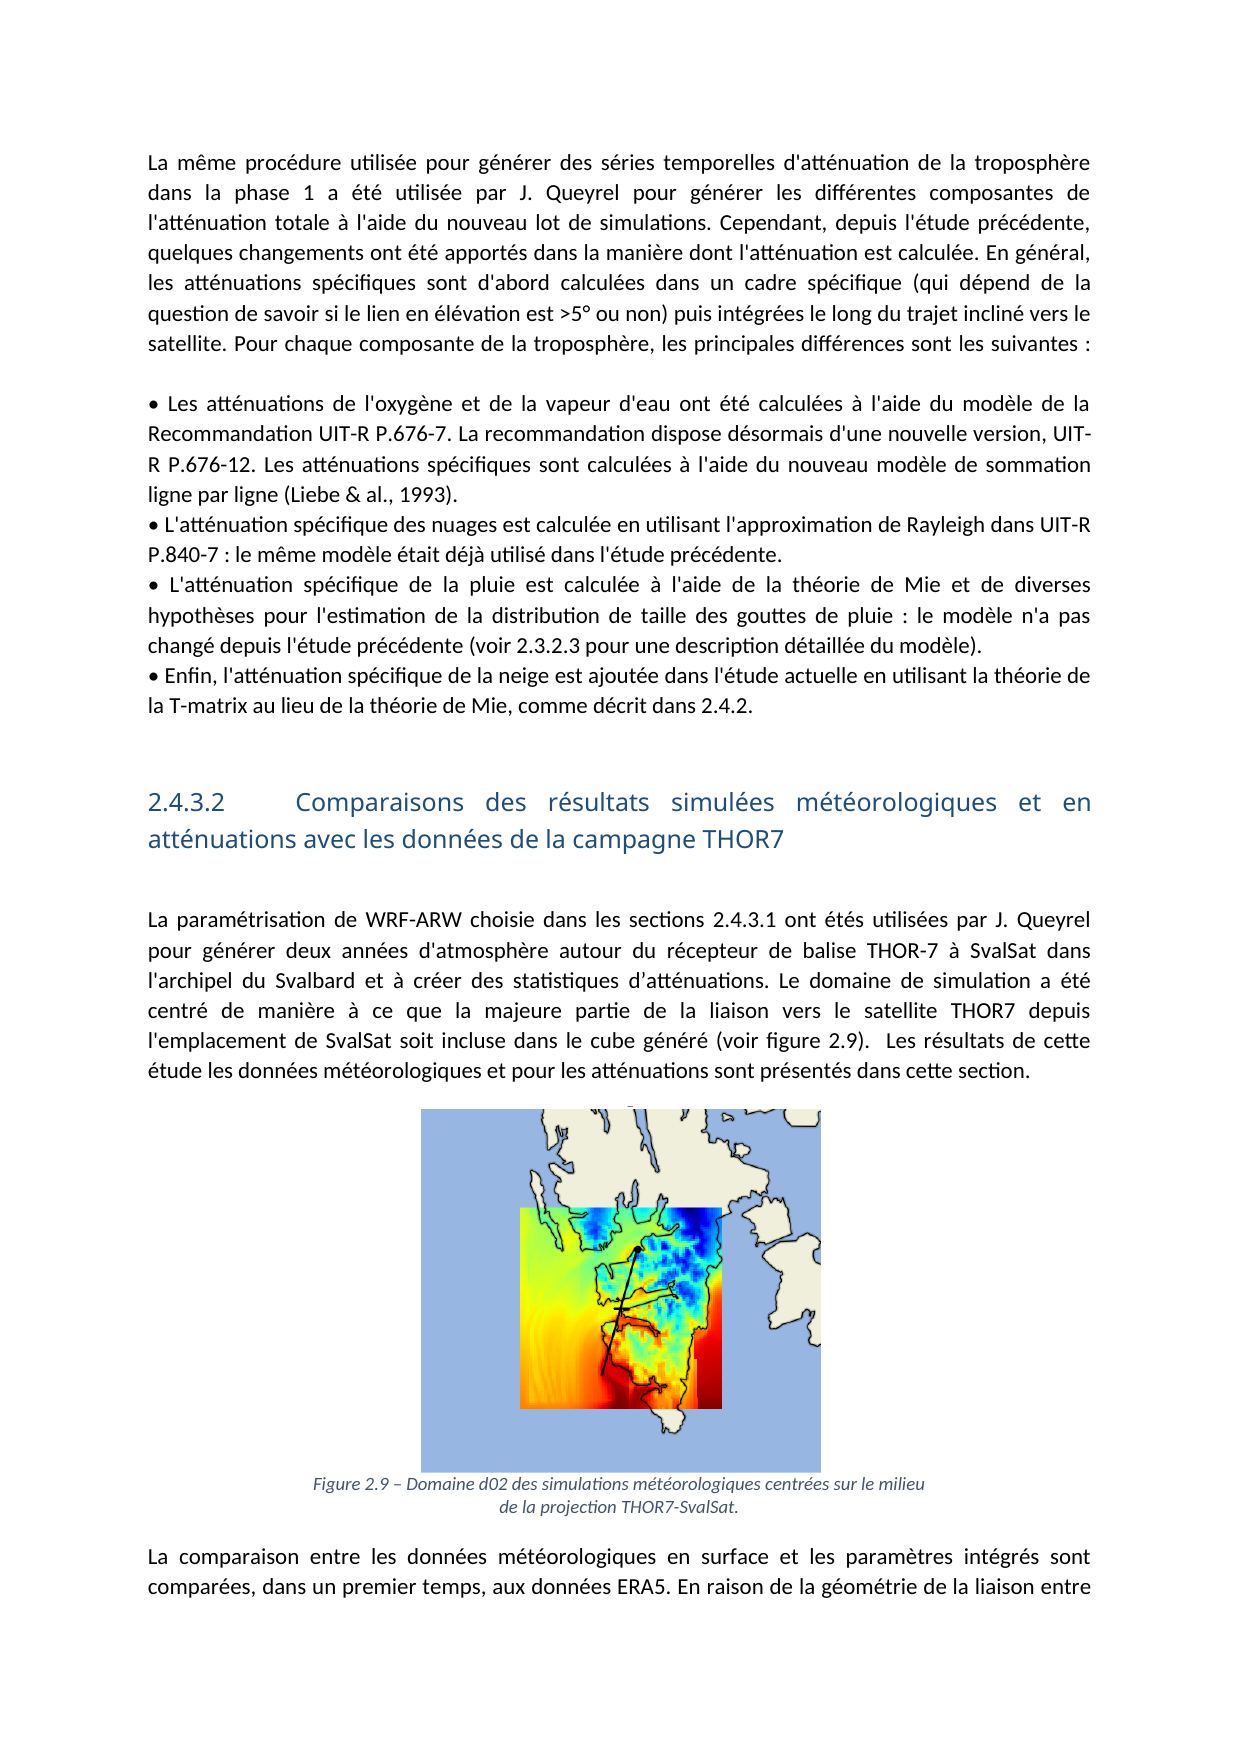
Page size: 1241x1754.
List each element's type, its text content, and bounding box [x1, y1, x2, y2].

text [148, 1103, 1093, 1601]
text La paramétrisation de WRF-ARW choisie dans les sections 2.4.3.1 ont étés utilisées par J. Queyrel pour générer deux années d'atmosphère autour du récepteur de balise THOR-7 à SvalSat dans l'archipel du Svalbard et à créer des statistiques d’atténuations. Le domaine de simulation a été centré de manière à ce que la majeure partie de la liaison vers le satellite THOR7 depuis l'emplacement de SvalSat soit incluse dans le cube généré (voir figure 2.9). Les résultats de cette étude les données météorologiques et pour les atténuations sont présentés dans cette section. [148, 906, 1093, 1084]
text La même procédure utilisée pour générer des séries temporelles d'atténuation de la troposphère dans la phase 1 a été utilisée par J. Queyrel pour générer les différentes composantes de l'atténuation totale à l'aide du nouveau lot de simulations. Cependant, depuis l'étude précédente, quelques changements ont été apportés dans la manière dont l'atténuation est calculée. En général, les atténuations spécifiques sont d'abord calculées dans un cadre spécifique (qui dépend de la question de savoir si le lien en élévation est >5° ou non) puis intégrées le long du trajet incliné vers le satellite. Pour chaque composante de la troposphère, les principales différences sont les suivantes : • Les atténuations de l'oxygène et de la vapeur d'eau ont été calculées à l'aide du modèle de la Recommandation UIT-R P.676-7. La recommandation dispose désormais d'une nouvelle version, UIT-R P.676-12. Les atténuations spécifiques sont calculées à l'aide du nouveau modèle de sommation ligne par ligne (Liebe & al., 1993). • L'atténuation spécifique des nuages est calculée en utilisant l'approximation de Rayleigh dans UIT-R P.840-7 : le même modèle était déjà utilisé dans l'étude précédente. • L'atténuation spécifique de la pluie est calculée à l'aide de la théorie de Mie et de diverses hypothèses pour l'estimation de la distribution de taille des gouttes de pluie : le modèle n'a pas changé depuis l'étude précédente (voir 2.3.2.3 pour une description détaillée du modèle). • Enfin, l'atténuation spécifique de la neige est ajoutée dans l'étude actuelle en utilisant la théorie de la T-matrix au lieu de la théorie de Mie, comme décrit dans 2.4.2. [148, 148, 1093, 719]
subtitle 2.4.3.2 Comparaisons des résultats simulées météorologiques et en atténuations avec les données de la campagne THOR7 [148, 785, 1093, 856]
